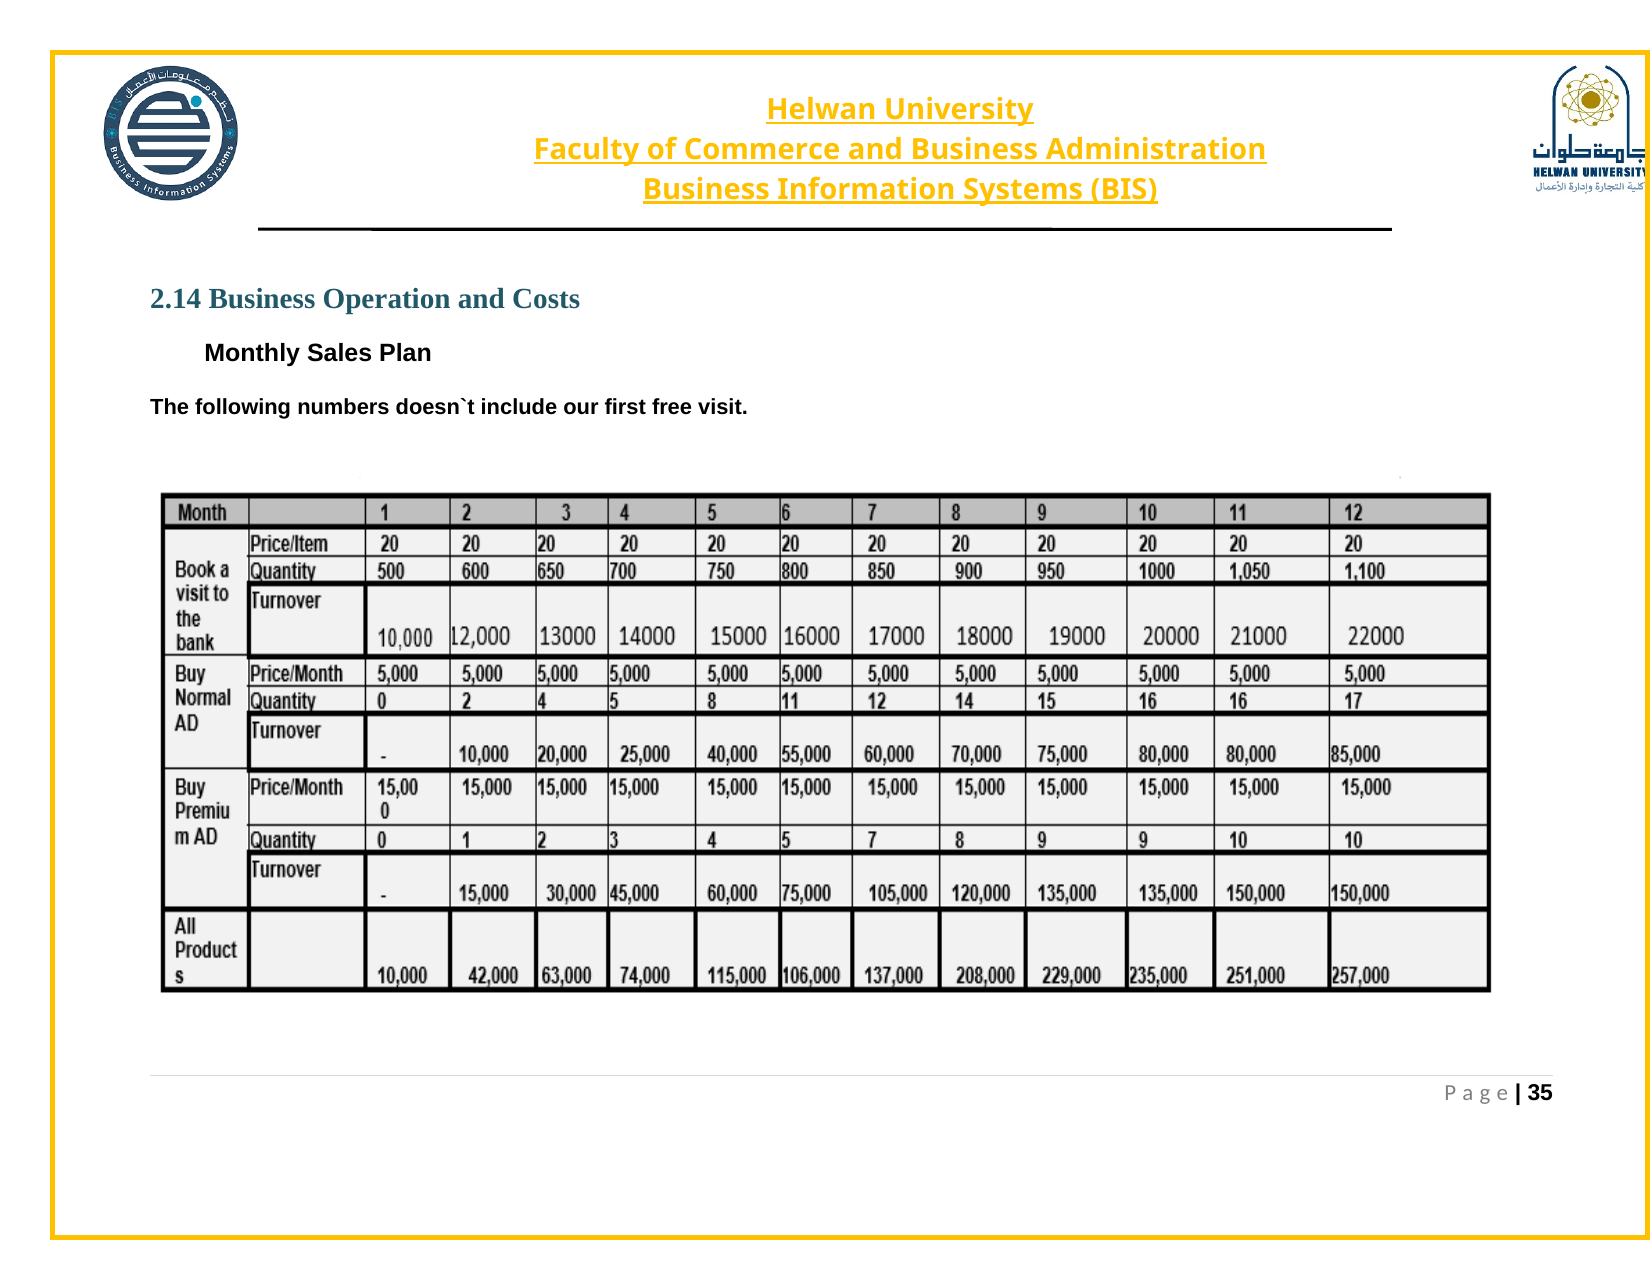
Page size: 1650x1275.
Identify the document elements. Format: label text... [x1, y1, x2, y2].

subtitle 2.14 Business Operation and Costs [150, 281, 1539, 315]
picture [1529, 61, 1645, 194]
text Monthly Sales Plan [204, 338, 1539, 367]
picture [150, 471, 1522, 1027]
picture [95, 63, 245, 203]
text The following numbers doesn`t include our first free visit. [150, 394, 1539, 419]
